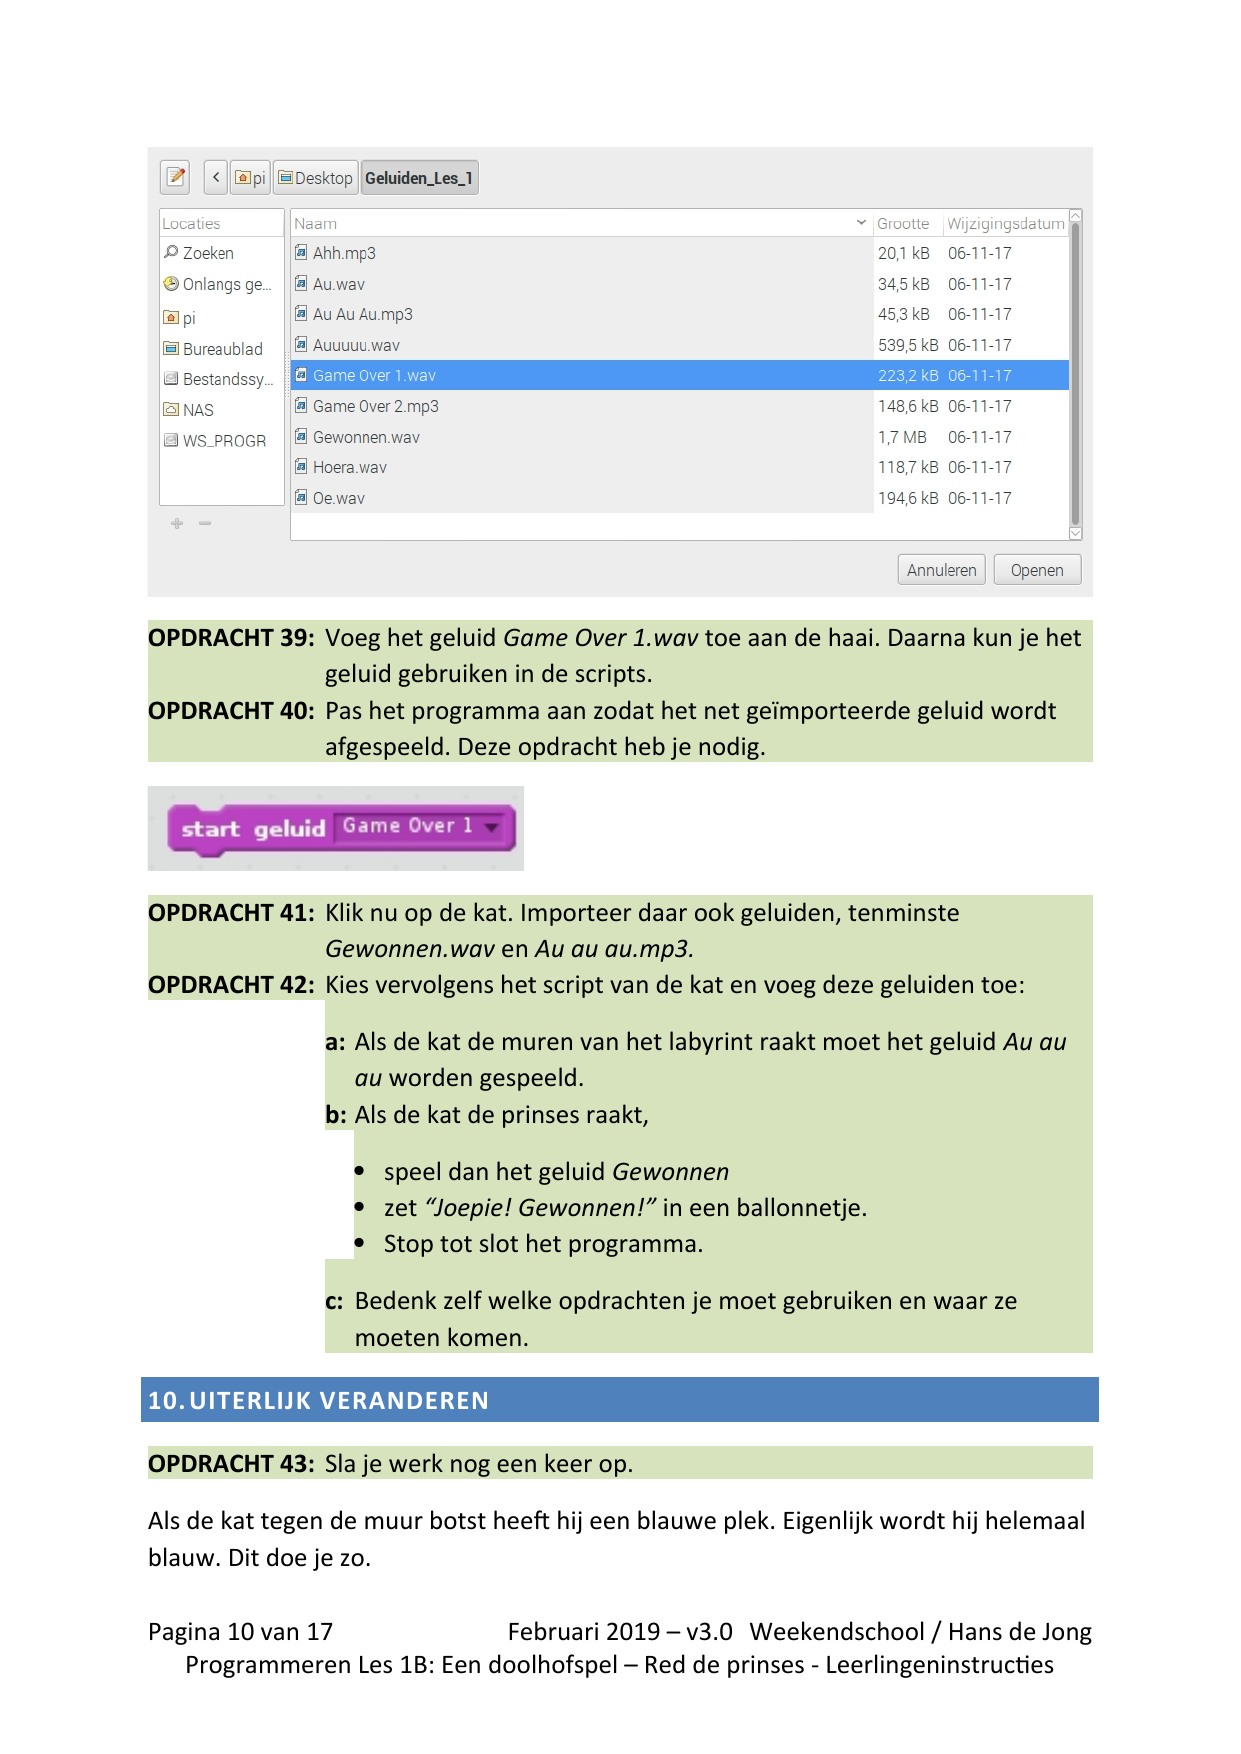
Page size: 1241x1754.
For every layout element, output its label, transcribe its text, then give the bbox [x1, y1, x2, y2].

text Stop tot slot het programma. [354, 1226, 1093, 1259]
text Als de kat de prinses raakt, [325, 1097, 1093, 1130]
text Bedenk zelf welke opdrachten je moet gebruiken en waar ze moeten komen. [325, 1283, 1093, 1353]
picture [147, 147, 1094, 597]
picture [147, 786, 525, 871]
text Als de kat de muren van het labyrint raakt moet het geluid Au au au worden gespeeld. [325, 1024, 1093, 1093]
text Kies vervolgens het script van de kat en voeg deze geluiden toe: [148, 967, 1093, 1000]
text Voeg het geluid Game Over 1.wav toe aan de haai. Daarna kun je het geluid gebruiken in de scripts. [148, 620, 1093, 690]
text zet “Joepie! Gewonnen!” in een ballonnetje. [354, 1190, 1093, 1223]
text Sla je werk nog een keer op. [148, 1446, 1093, 1479]
subtitle Uiterlijk veranderen [148, 1383, 1093, 1416]
text Klik nu op de kat. Importeer daar ook geluiden, tenminste Gewonnen.wav en Au au au.mp3. [148, 895, 1093, 964]
text Pas het programma aan zodat het net geïmporteerde geluid wordt afgespeeld. Deze opdracht heb je nodig. [148, 693, 1093, 762]
text speel dan het geluid Gewonnen [354, 1154, 1093, 1187]
text Als de kat tegen de muur botst heeft hij een blauwe plek. Eigenlijk wordt hij helemaal blauw. Dit doe je zo. [148, 1503, 1093, 1573]
